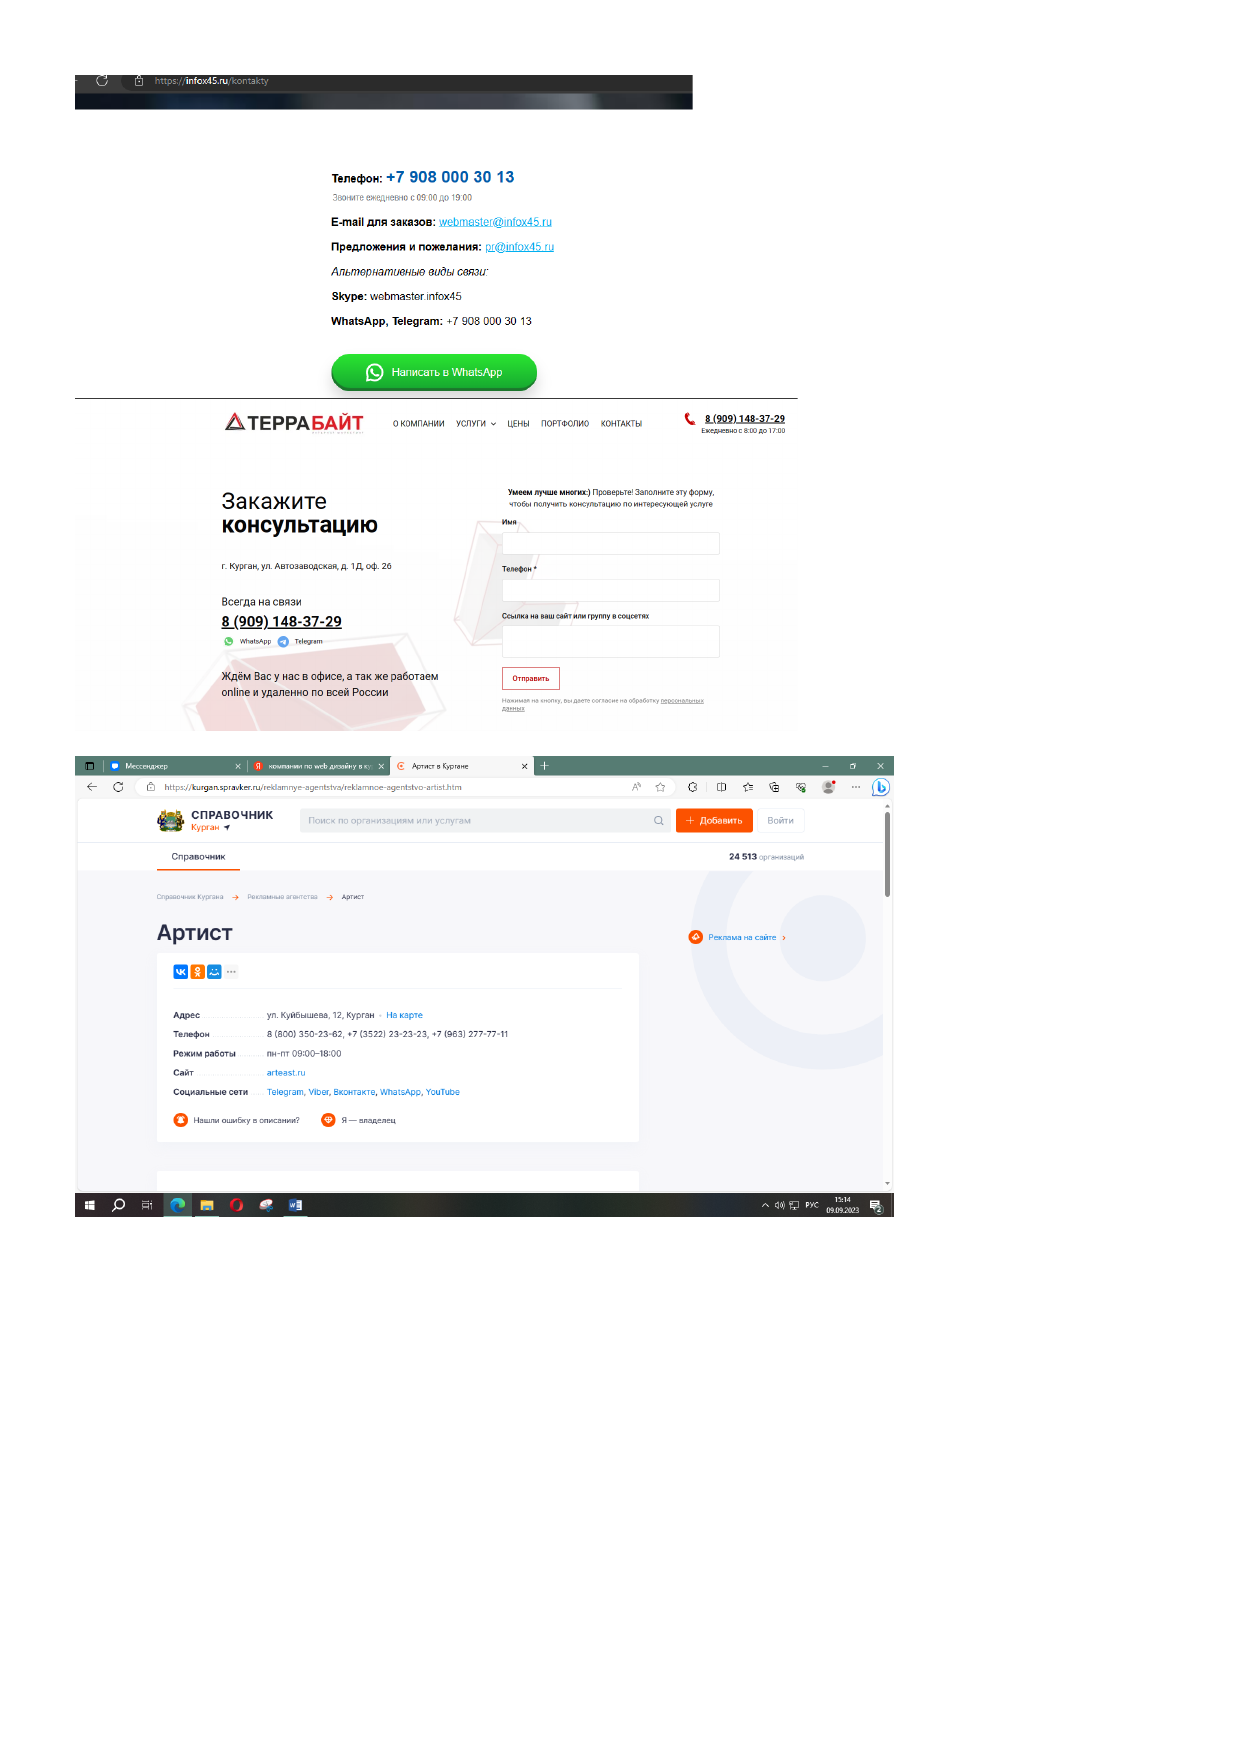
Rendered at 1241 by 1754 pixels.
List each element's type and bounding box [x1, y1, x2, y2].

picture [75, 75, 798, 408]
picture [75, 433, 894, 894]
